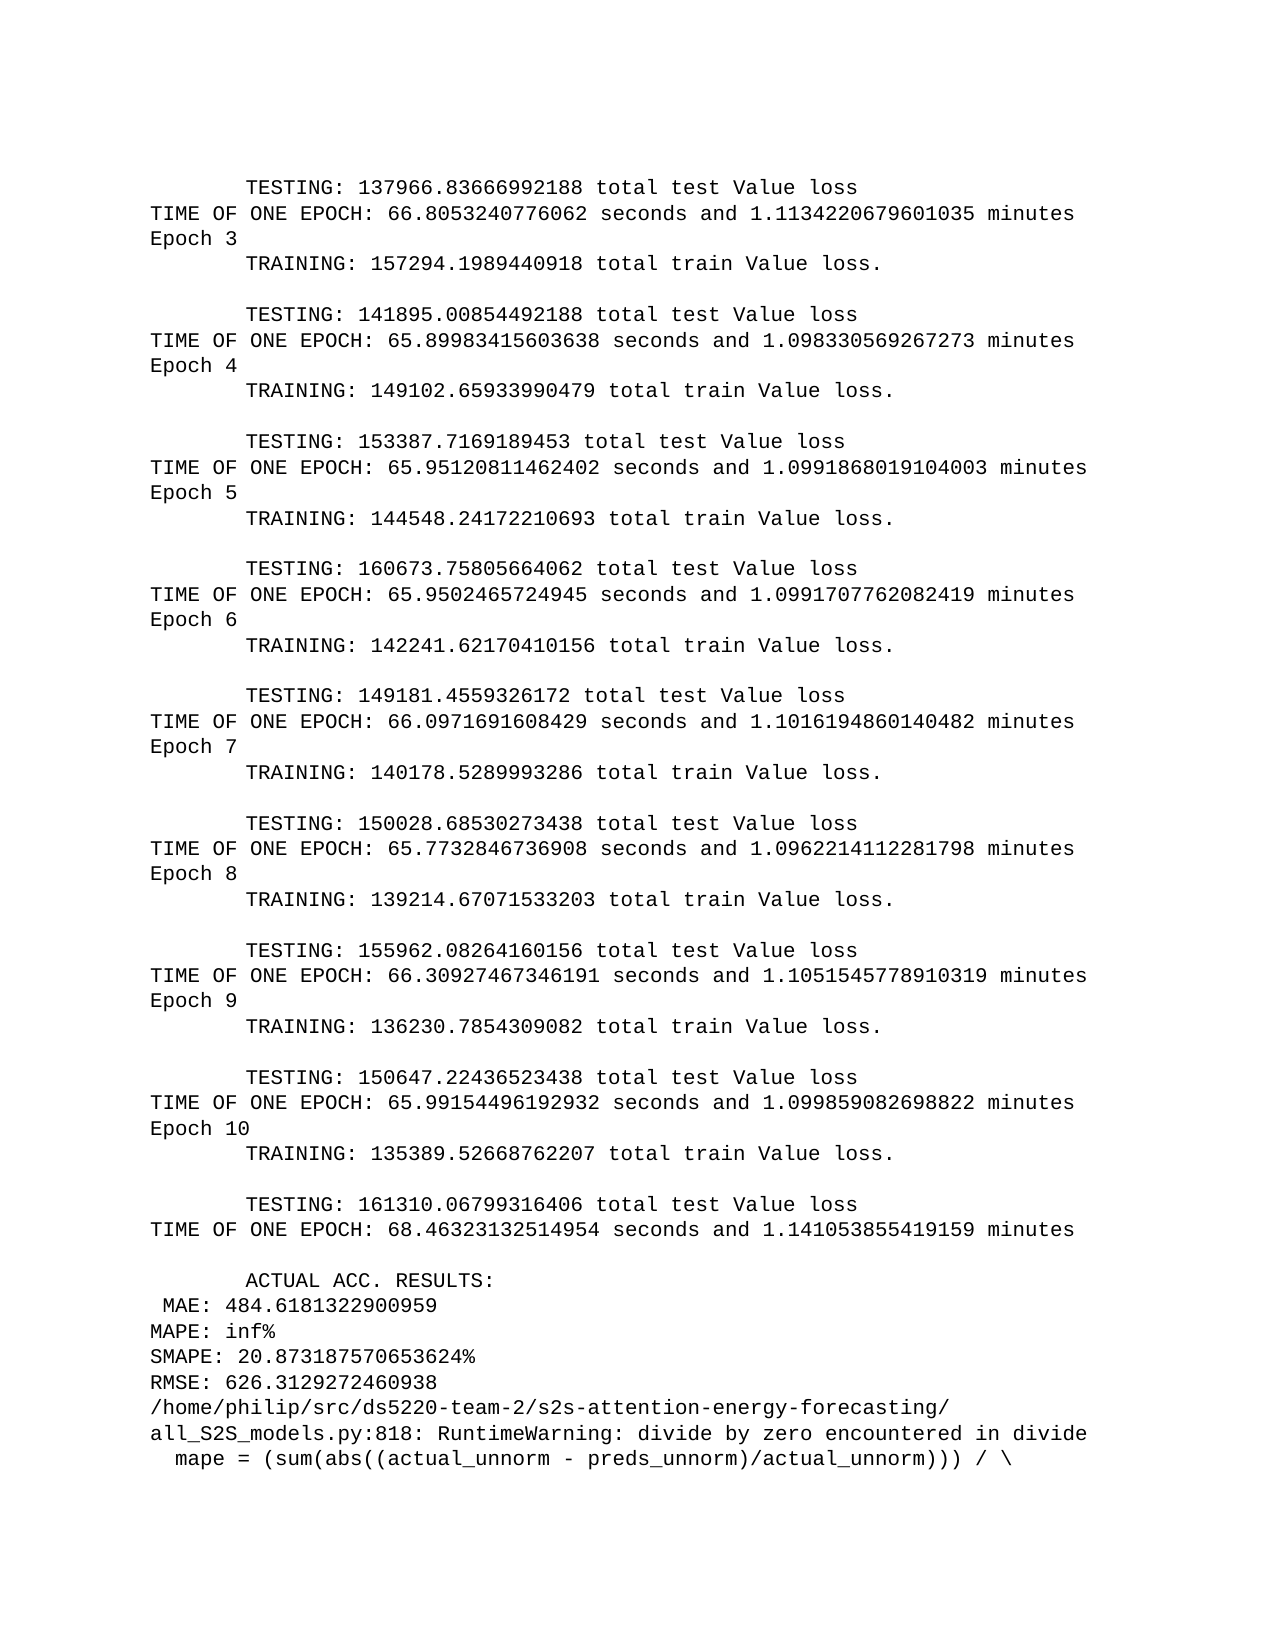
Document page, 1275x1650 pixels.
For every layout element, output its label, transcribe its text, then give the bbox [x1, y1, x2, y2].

text TRAINING: 142241.62170410156 total train Value loss. [150, 633, 1125, 658]
text Epoch 7 [150, 734, 1125, 760]
text TRAINING: 140178.5289993286 total train Value loss. [150, 760, 1125, 785]
text /home/philip/src/ds5220-team-2/s2s-attention-energy-forecasting/all_S2S_models.py:818: RuntimeWarning: divide by zero encountered in divide [150, 1395, 1125, 1446]
text MAPE: inf% [150, 1319, 1125, 1344]
text SMAPE: 20.873187570653624% [150, 1344, 1125, 1370]
text MAE: 484.6181322900959 [150, 1294, 1125, 1319]
text TESTING: 150028.68530273438 total test Value loss [150, 811, 1125, 836]
text TESTING: 150647.22436523438 total test Value loss [150, 1065, 1125, 1090]
text TESTING: 141895.00854492188 total test Value loss [150, 302, 1125, 328]
text mape = (sum(abs((actual_unnorm - preds_unnorm)/actual_unnorm))) / \ [150, 1446, 1125, 1472]
text TRAINING: 149102.65933990479 total train Value loss. [150, 379, 1125, 404]
text TESTING: 155962.08264160156 total test Value loss [150, 938, 1125, 963]
text Epoch 5 [150, 480, 1125, 506]
text Epoch 9 [150, 989, 1125, 1014]
text TRAINING: 135389.52668762207 total train Value loss. [150, 1141, 1125, 1167]
text Epoch 8 [150, 862, 1125, 887]
text TIME OF ONE EPOCH: 65.7732846736908 seconds and 1.0962214112281798 minutes [150, 836, 1125, 862]
text TIME OF ONE EPOCH: 68.46323132514954 seconds and 1.141053855419159 minutes [150, 1217, 1125, 1243]
text Epoch 6 [150, 607, 1125, 633]
text TRAINING: 157294.1989440918 total train Value loss. [150, 252, 1125, 277]
text TIME OF ONE EPOCH: 65.89983415603638 seconds and 1.098330569267273 minutes [150, 328, 1125, 353]
text TESTING: 137966.83666992188 total test Value loss [150, 175, 1125, 201]
text TIME OF ONE EPOCH: 66.8053240776062 seconds and 1.1134220679601035 minutes [150, 201, 1125, 226]
text Epoch 4 [150, 353, 1125, 379]
text Epoch 10 [150, 1116, 1125, 1141]
text TESTING: 153387.7169189453 total test Value loss [150, 429, 1125, 455]
text TESTING: 160673.75805664062 total test Value loss [150, 557, 1125, 582]
text TESTING: 149181.4559326172 total test Value loss [150, 684, 1125, 709]
text TIME OF ONE EPOCH: 65.99154496192932 seconds and 1.099859082698822 minutes [150, 1090, 1125, 1116]
text TRAINING: 136230.7854309082 total train Value loss. [150, 1014, 1125, 1039]
text ACTUAL ACC. RESULTS: [150, 1268, 1125, 1294]
text TIME OF ONE EPOCH: 65.9502465724945 seconds and 1.0991707762082419 minutes [150, 582, 1125, 607]
text TIME OF ONE EPOCH: 66.30927467346191 seconds and 1.1051545778910319 minutes [150, 963, 1125, 989]
text TESTING: 161310.06799316406 total test Value loss [150, 1192, 1125, 1217]
text TRAINING: 139214.67071533203 total train Value loss. [150, 887, 1125, 912]
text TIME OF ONE EPOCH: 66.0971691608429 seconds and 1.1016194860140482 minutes [150, 709, 1125, 734]
text TIME OF ONE EPOCH: 65.95120811462402 seconds and 1.0991868019104003 minutes [150, 455, 1125, 480]
text Epoch 3 [150, 226, 1125, 252]
text RMSE: 626.3129272460938 [150, 1370, 1125, 1395]
text TRAINING: 144548.24172210693 total train Value loss. [150, 506, 1125, 531]
